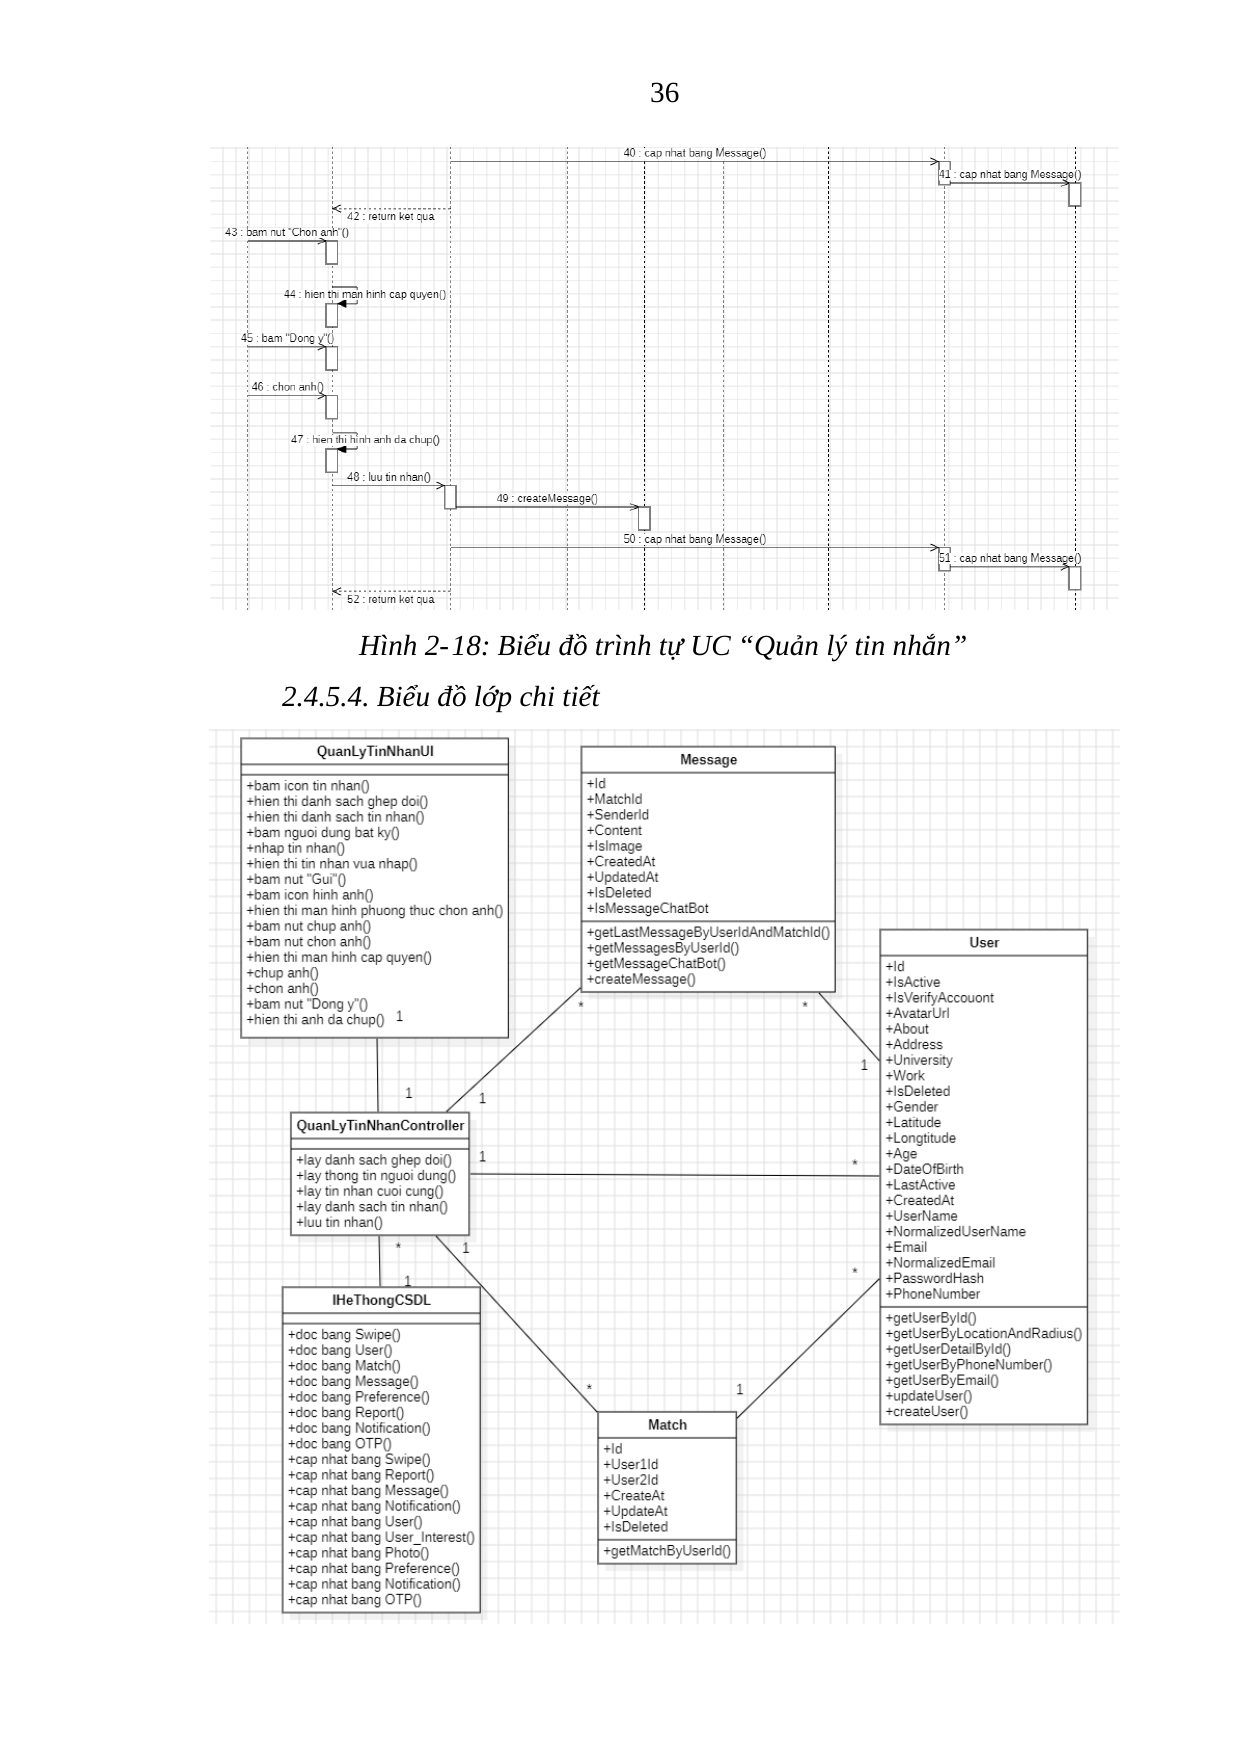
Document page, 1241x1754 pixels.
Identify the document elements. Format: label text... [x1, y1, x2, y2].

picture [210, 147, 1119, 610]
text Hình -18: Biểu đồ trình tự UC “Quản lý tin nhắn” [207, 628, 1122, 662]
text Biểu đồ lớp chi tiết [282, 679, 1122, 712]
picture [209, 729, 1120, 1624]
